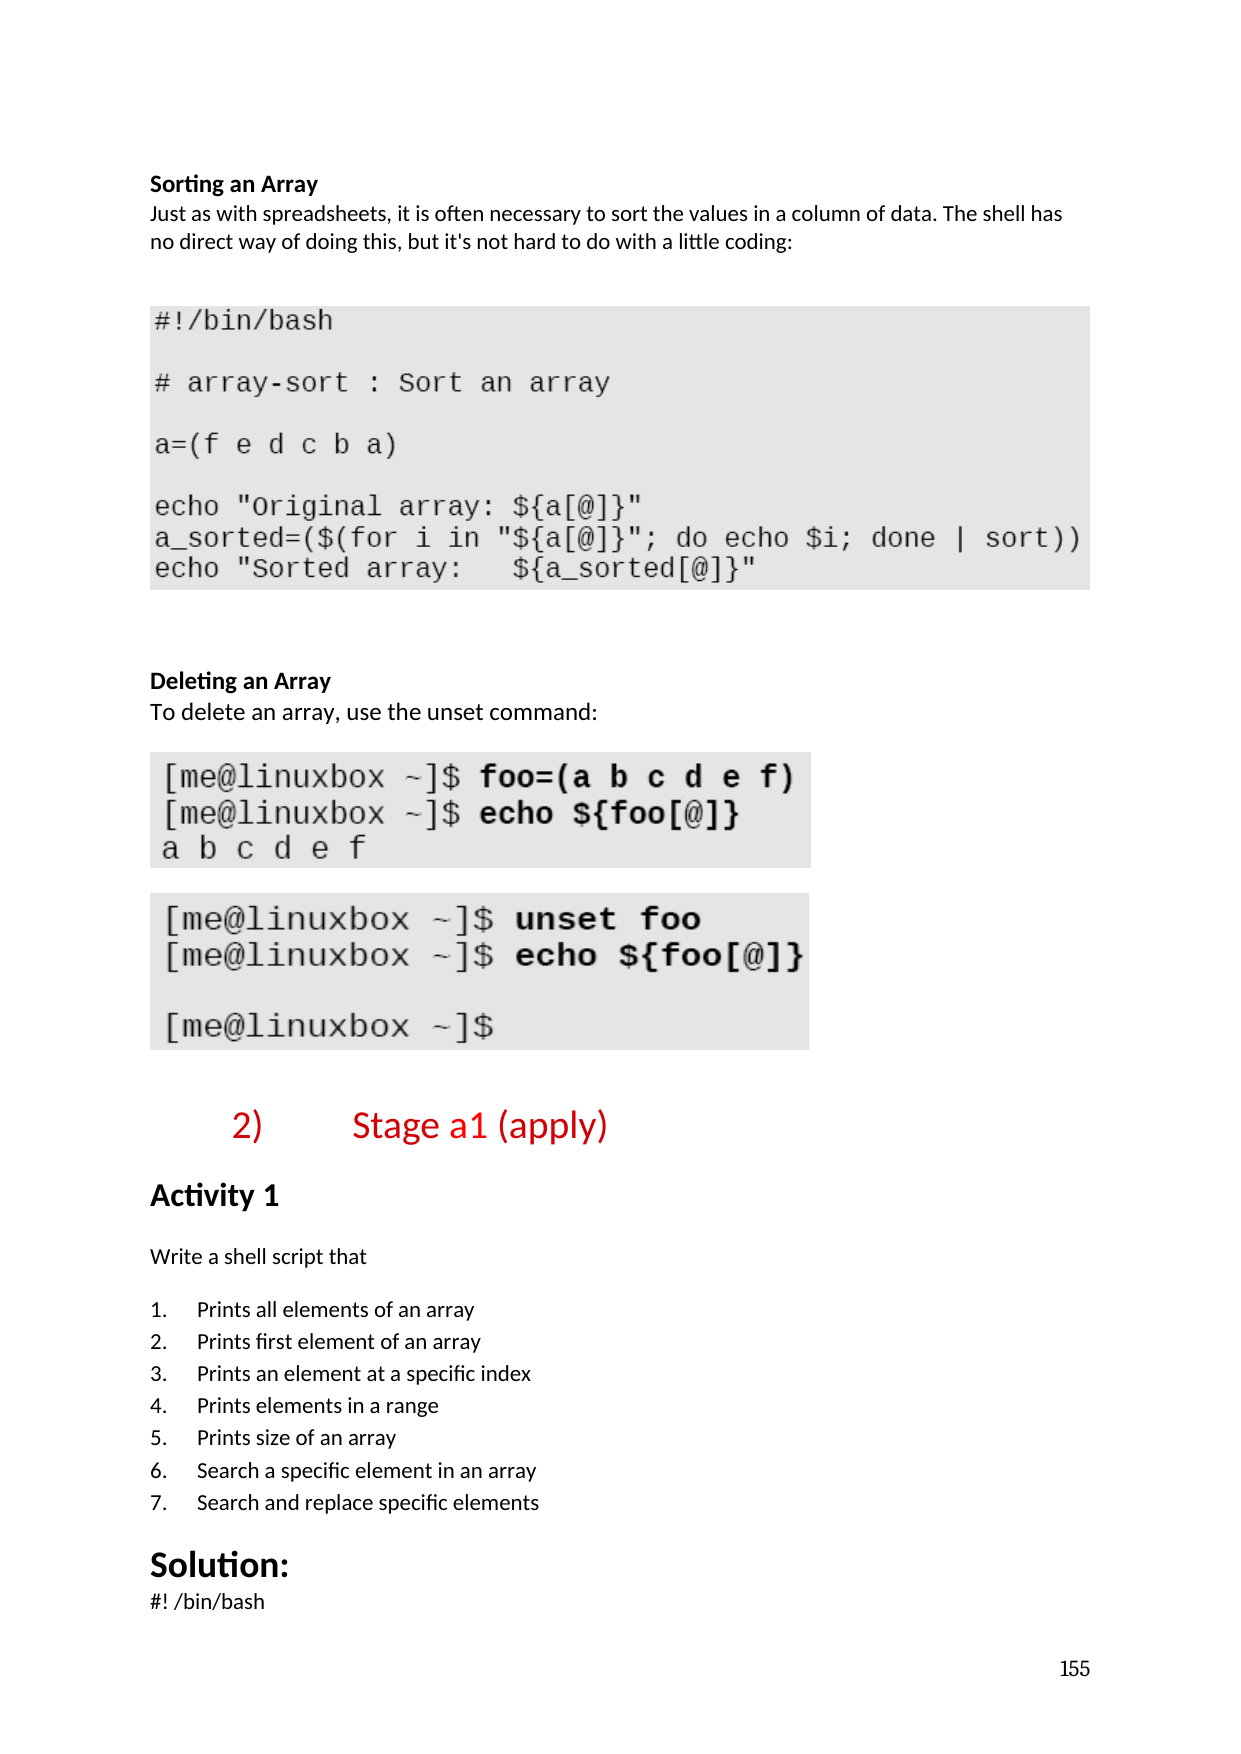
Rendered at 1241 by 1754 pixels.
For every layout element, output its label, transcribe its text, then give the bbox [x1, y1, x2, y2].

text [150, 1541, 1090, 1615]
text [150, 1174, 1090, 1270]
text Deleting an Array [150, 666, 1090, 696]
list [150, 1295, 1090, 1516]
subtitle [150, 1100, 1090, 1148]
text To delete an array, use the unset command: [150, 696, 1090, 727]
text Just as with spreadsheets, it is often necessary to sort the values in a column of data. The shell has no direct way of doing this, but it's not hard to do with a little coding: [150, 199, 1090, 255]
text Sorting an Array [150, 168, 1090, 199]
